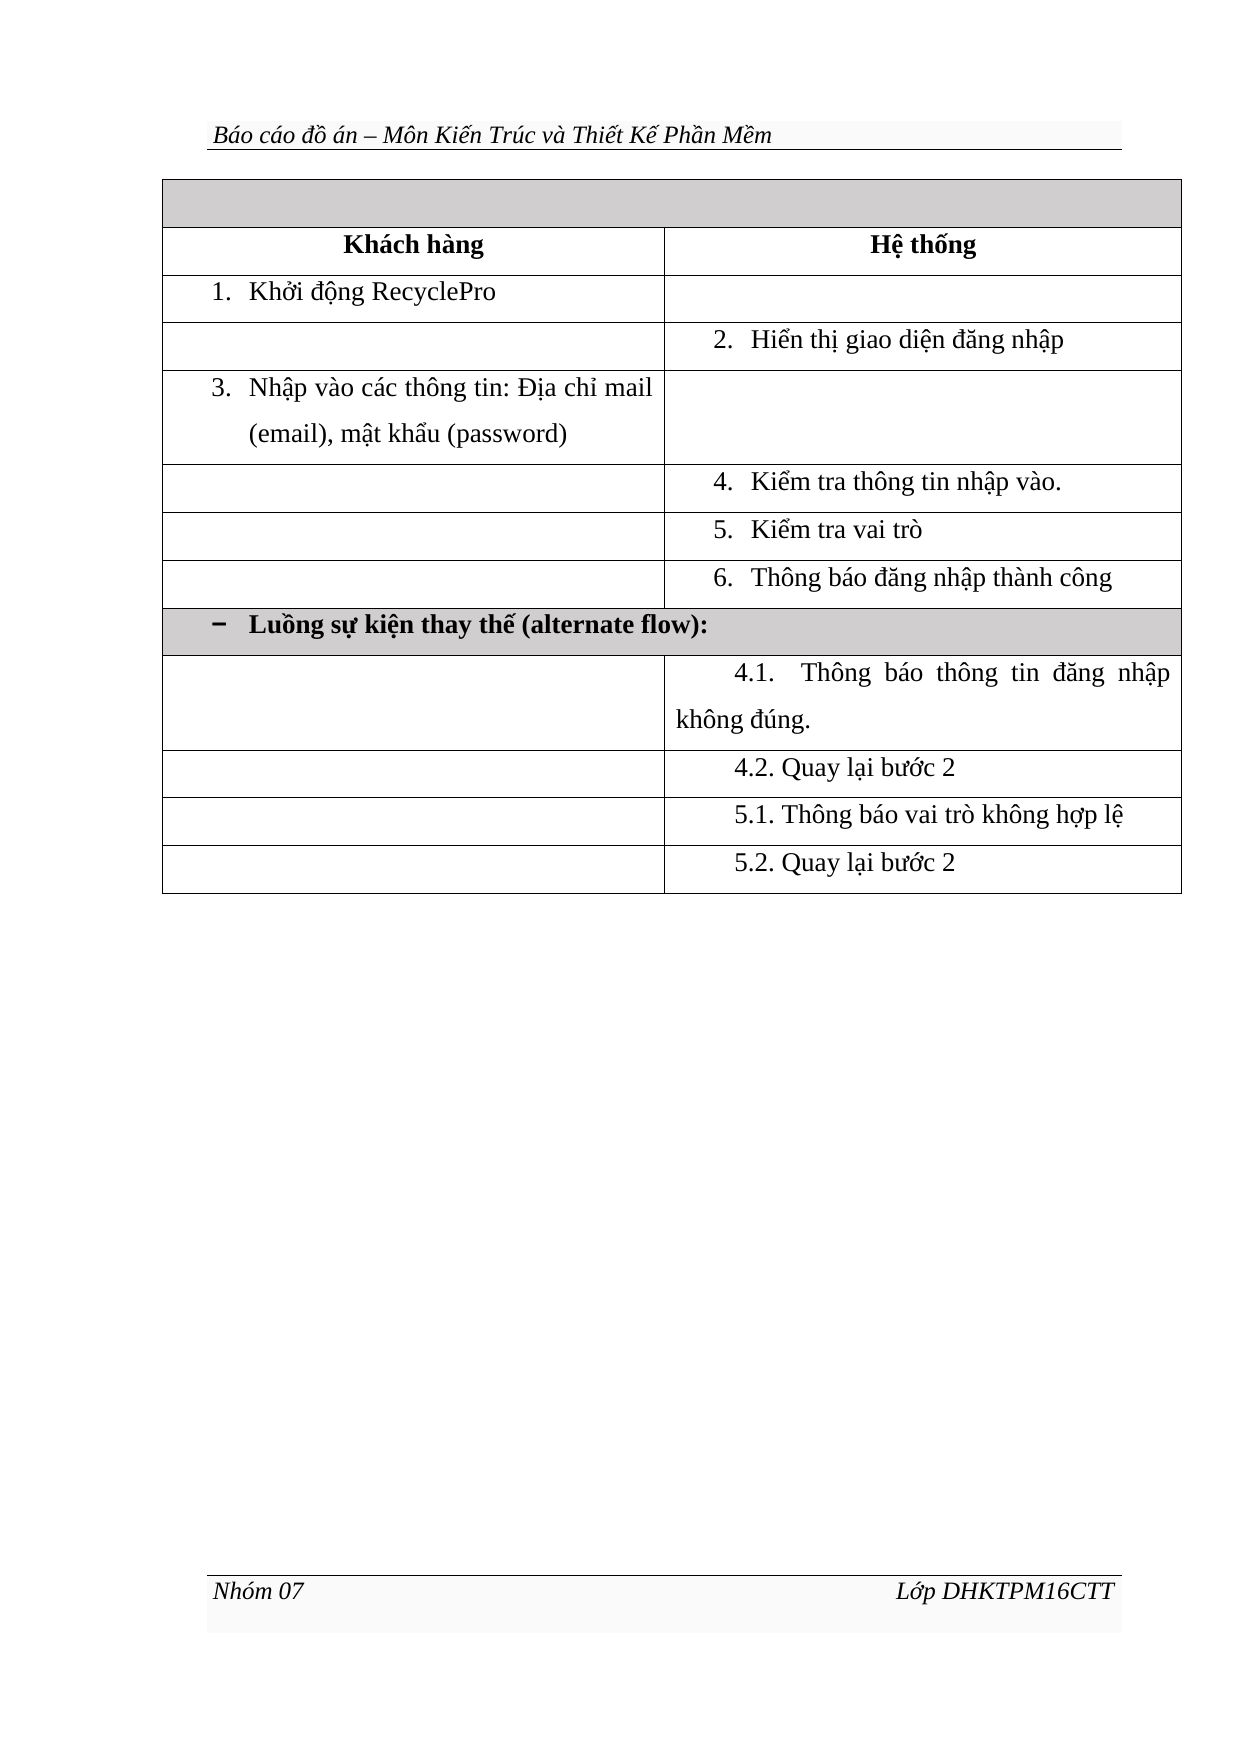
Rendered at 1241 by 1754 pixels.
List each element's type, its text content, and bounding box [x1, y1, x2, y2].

table_cell Luồng sự kiện thay thế (alternate flow): [163, 609, 1181, 655]
table_cell Thông báo đăng nhập thành công [665, 561, 1181, 607]
table_cell [163, 323, 664, 370]
table_cell [665, 371, 1181, 464]
table_cell [163, 561, 664, 607]
table_cell [163, 656, 664, 749]
table_cell Hiển thị giao diện đăng nhập [665, 323, 1181, 370]
table_cell Kiểm tra vai trò [665, 513, 1181, 560]
table_cell Khởi động RecyclePro [163, 276, 664, 322]
table_cell [665, 276, 1181, 322]
table_cell Nhập vào các thông tin: Địa chỉ mail (email), mật khẩu (password) [163, 371, 664, 464]
table_cell [163, 798, 664, 845]
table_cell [163, 180, 1181, 227]
table_cell [163, 751, 664, 797]
table_cell [163, 513, 664, 560]
table_cell Kiểm tra thông tin nhập vào. [665, 465, 1181, 512]
table_cell 4.1. Thông báo thông tin đăng nhập không đúng. [665, 656, 1181, 749]
table_cell 5.2. Quay lại bước 2 [665, 846, 1181, 893]
table_cell [163, 846, 664, 893]
table_cell 5.1. Thông báo vai trò không hợp lệ [665, 798, 1181, 845]
table_cell [163, 465, 664, 512]
table_cell Khách hàng [163, 228, 664, 274]
table_cell 4.2. Quay lại bước 2 [665, 751, 1181, 797]
table_cell Hệ thống [665, 228, 1181, 274]
